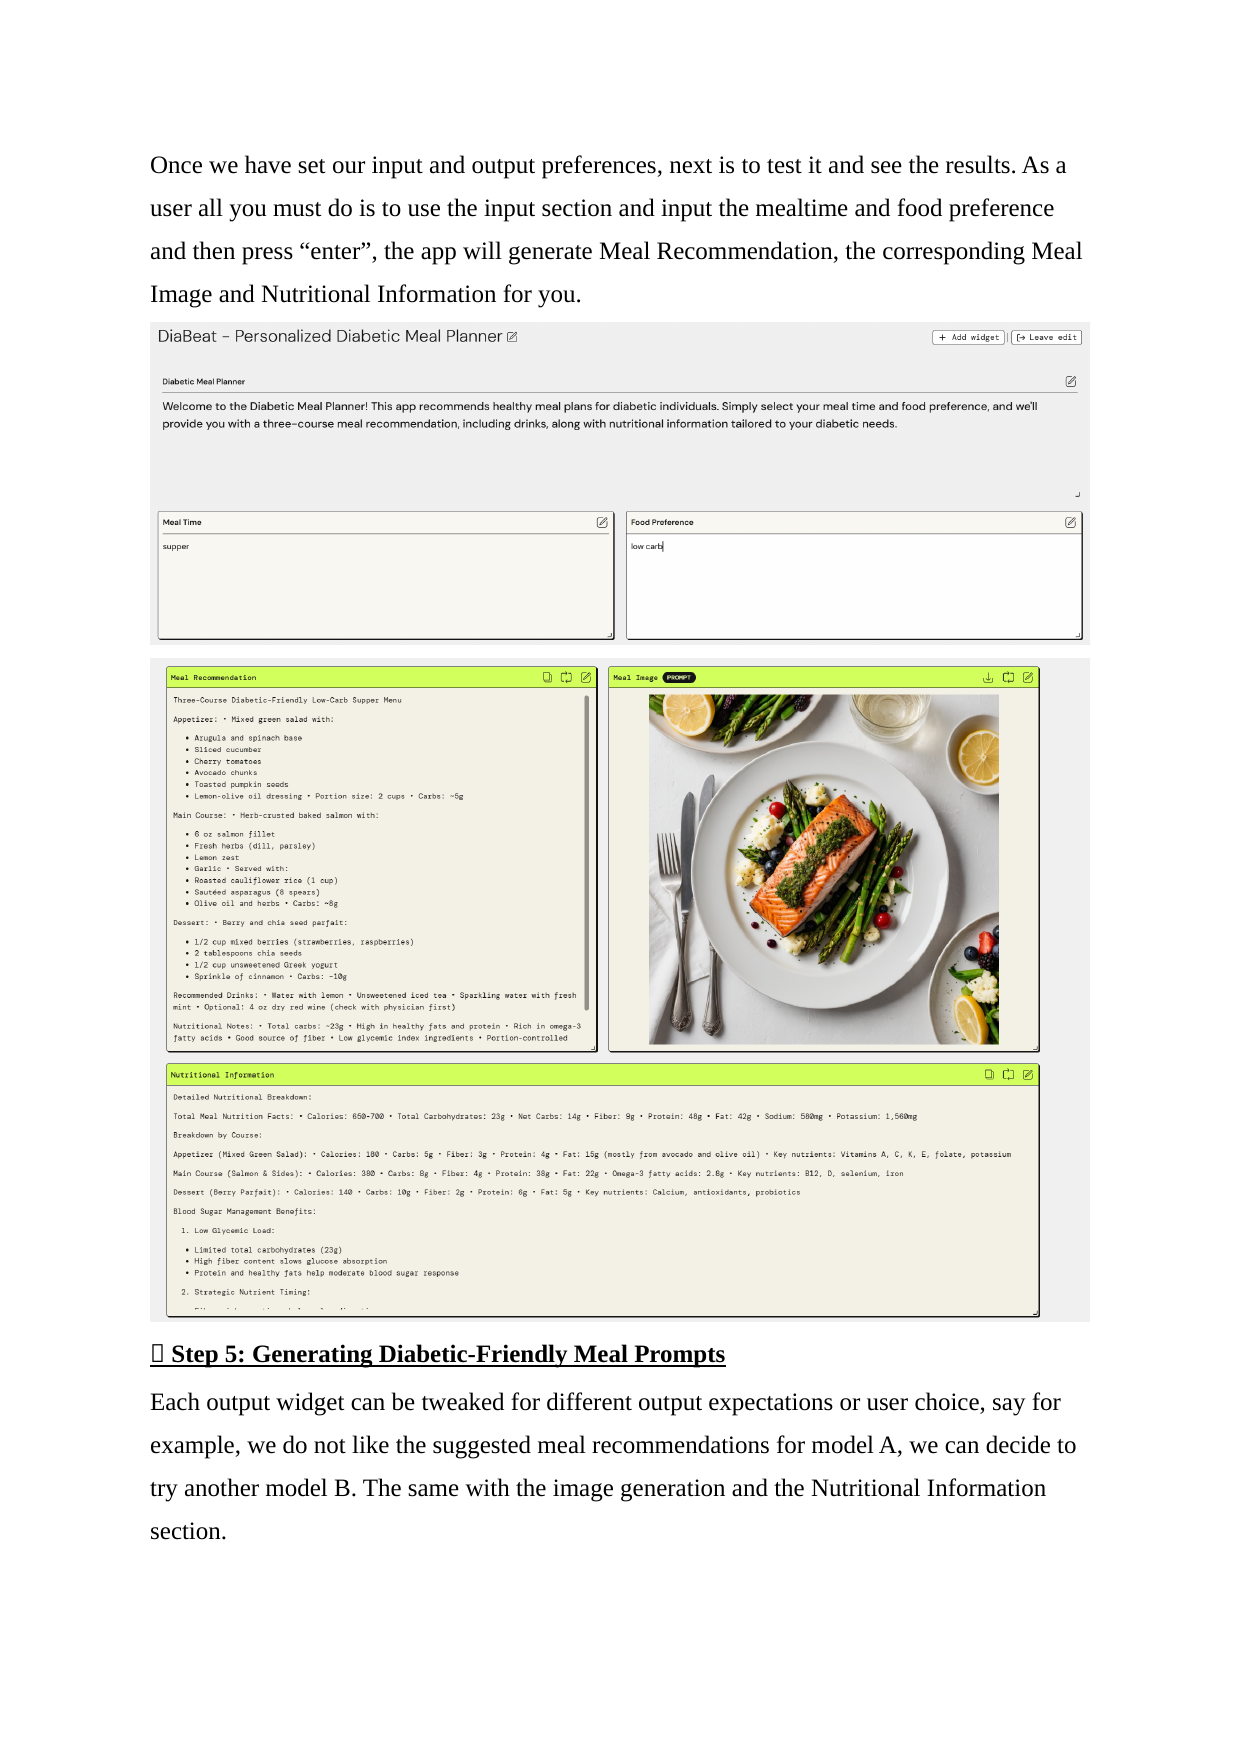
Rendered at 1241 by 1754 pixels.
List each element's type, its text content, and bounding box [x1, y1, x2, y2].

text 🍱 Step 5: Generating Diabetic-Friendly Meal Prompts [150, 1336, 1090, 1370]
text Each output widget can be tweaked for different output expectations or user choice, say for example, we do not like the suggested meal recommendations for model A, we can decide to try another model B. The same with the image generation and the Nutritional Information section. [150, 1387, 1090, 1545]
picture [150, 322, 1091, 645]
picture [150, 658, 1091, 1322]
text Once we have set our input and output preferences, next is to test it and see the results. As a user all you must do is to use the input section and input the mealtime and food preference and then press “enter”, the app will generate Meal Recommendation, the corresponding Meal Image and Nutritional Information for you. [150, 150, 1090, 308]
